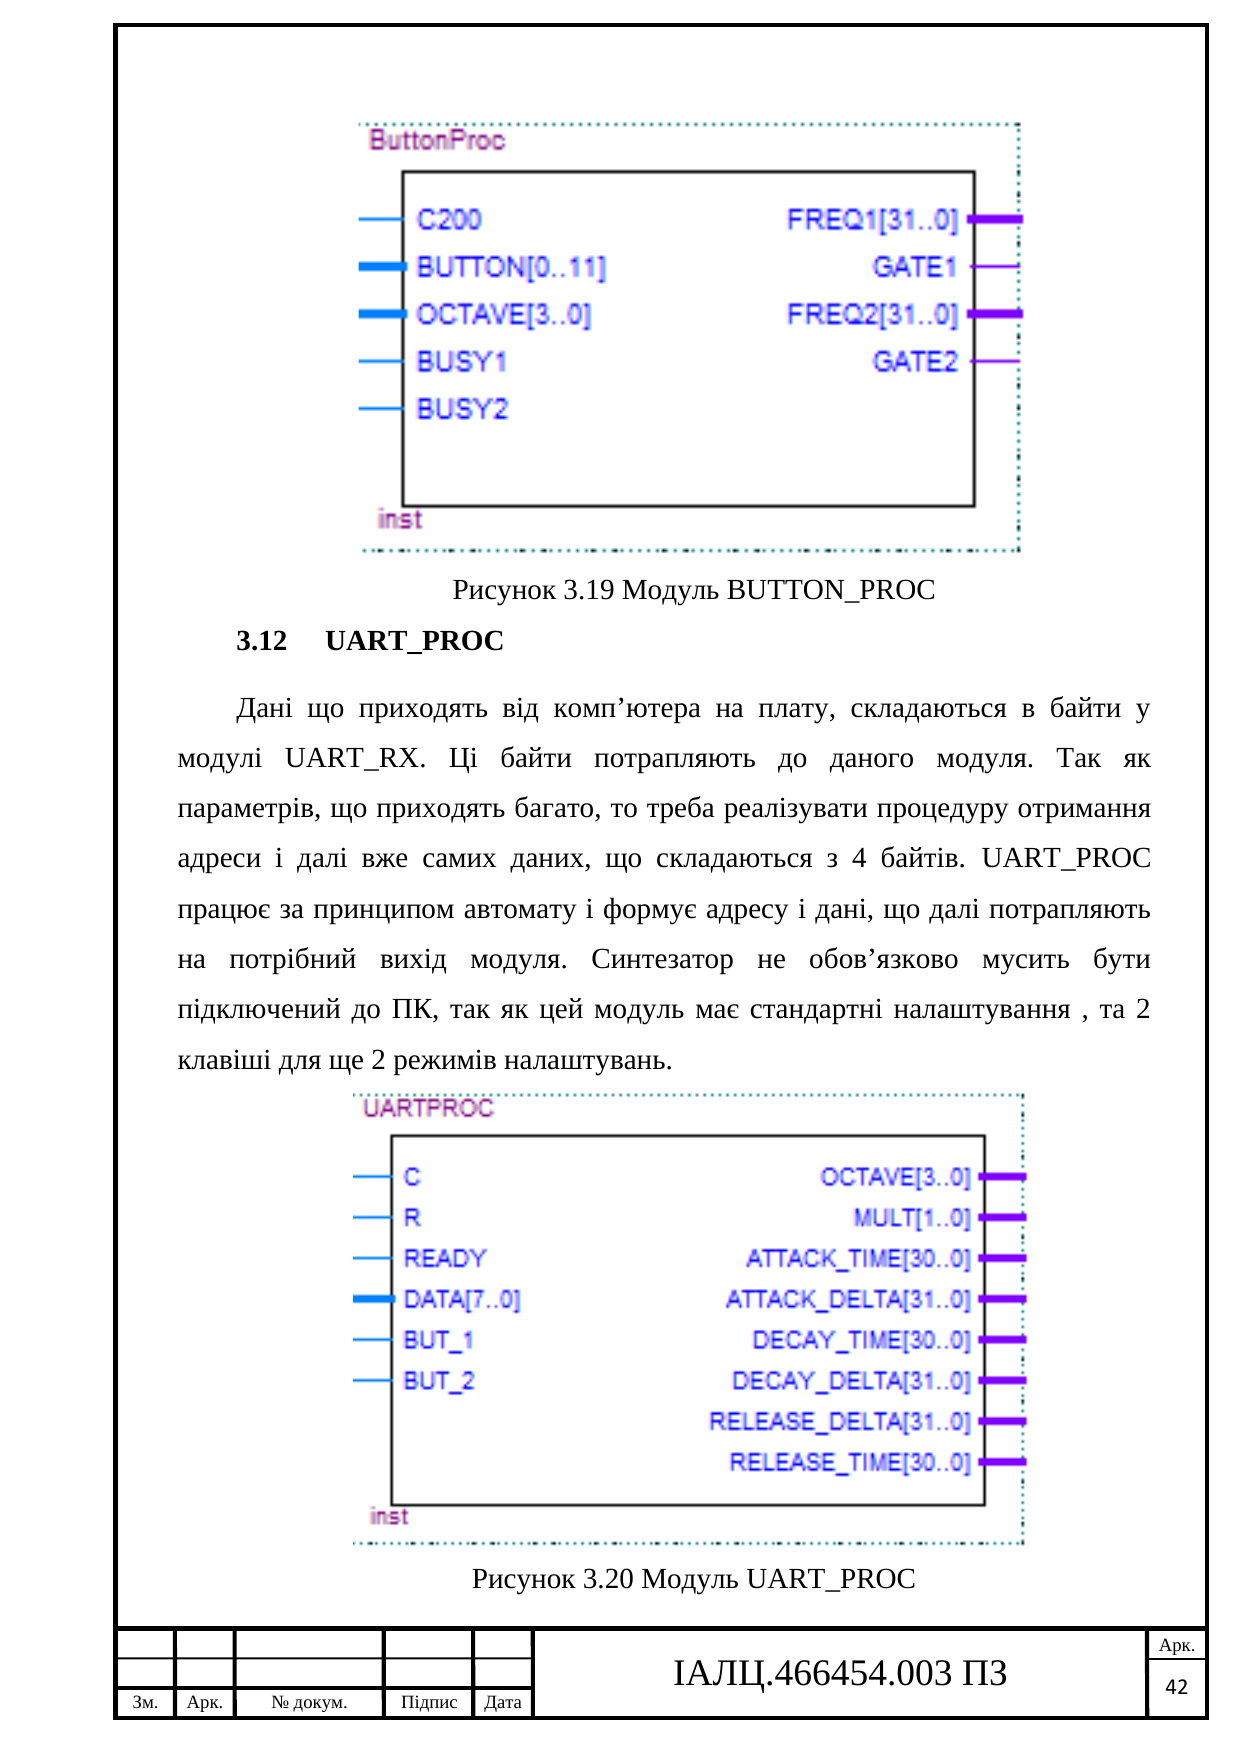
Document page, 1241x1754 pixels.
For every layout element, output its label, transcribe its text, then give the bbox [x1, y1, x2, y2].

picture [353, 1092, 1035, 1548]
list Рисунок 3.19 Модуль BUTTON_PROC [177, 572, 1152, 606]
list Рисунок 3.20 Модуль UART_PROC [177, 1561, 1152, 1595]
picture [358, 118, 1030, 559]
list UART_PROC [177, 623, 1152, 656]
list Дані що приходять від комп’ютера на плату, складаються в байти у модулі UART_RX. Ці байти потрапляють до даного модуля. Так як параметрів, що приходять багато, то треба реалізувати процедуру отримання адреси і далі вже самих даних, що складаються з 4 байтів. UART_PROC працює за принципом автомату і формує адресу і дані, що далі потрапляють на потрібний вихід модуля. Синтезатор не обов’язково мусить бути підключений до ПК, так як цей модуль має стандартні налаштування , та 2 клавіші для ще 2 режимів налаштувань. [177, 690, 1152, 1075]
